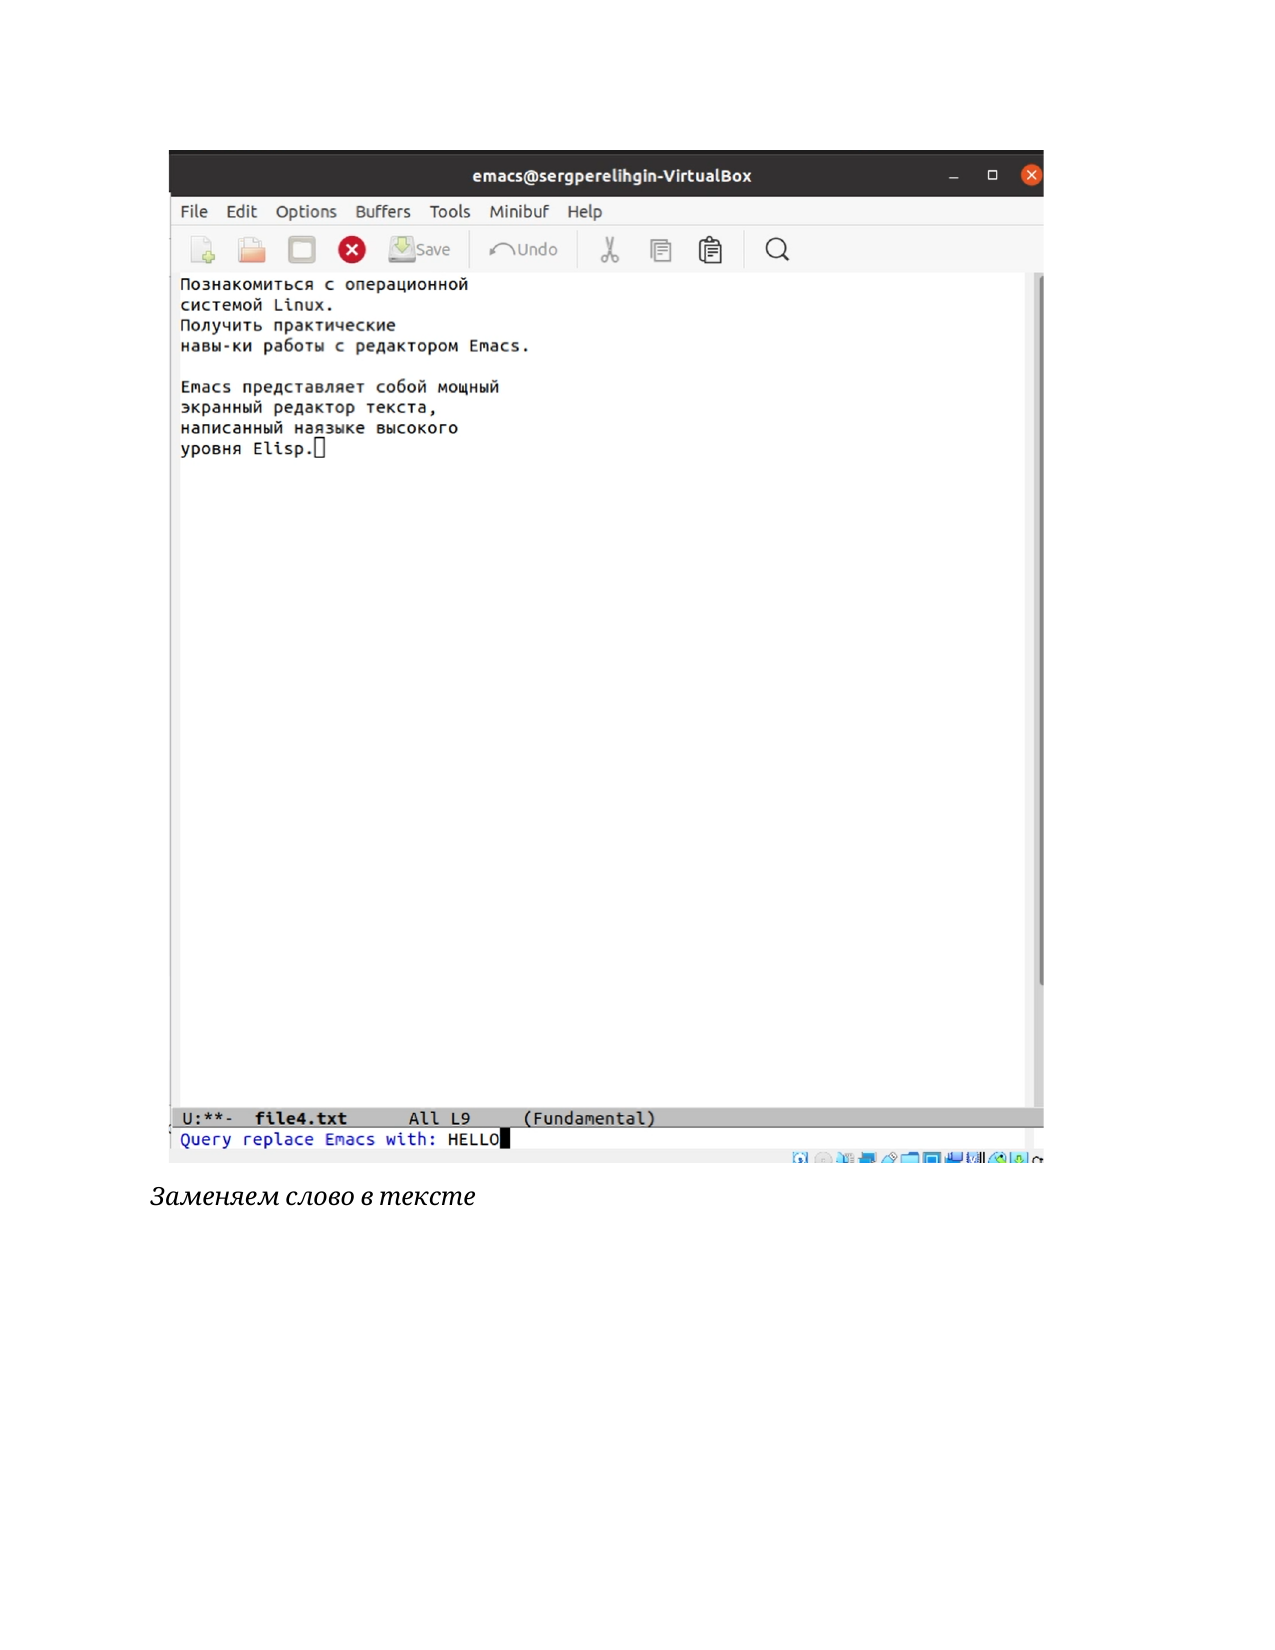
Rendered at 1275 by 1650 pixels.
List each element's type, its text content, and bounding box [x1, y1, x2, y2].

picture [168, 150, 1044, 1163]
text Заменяем слово в тексте [150, 1183, 1125, 1212]
